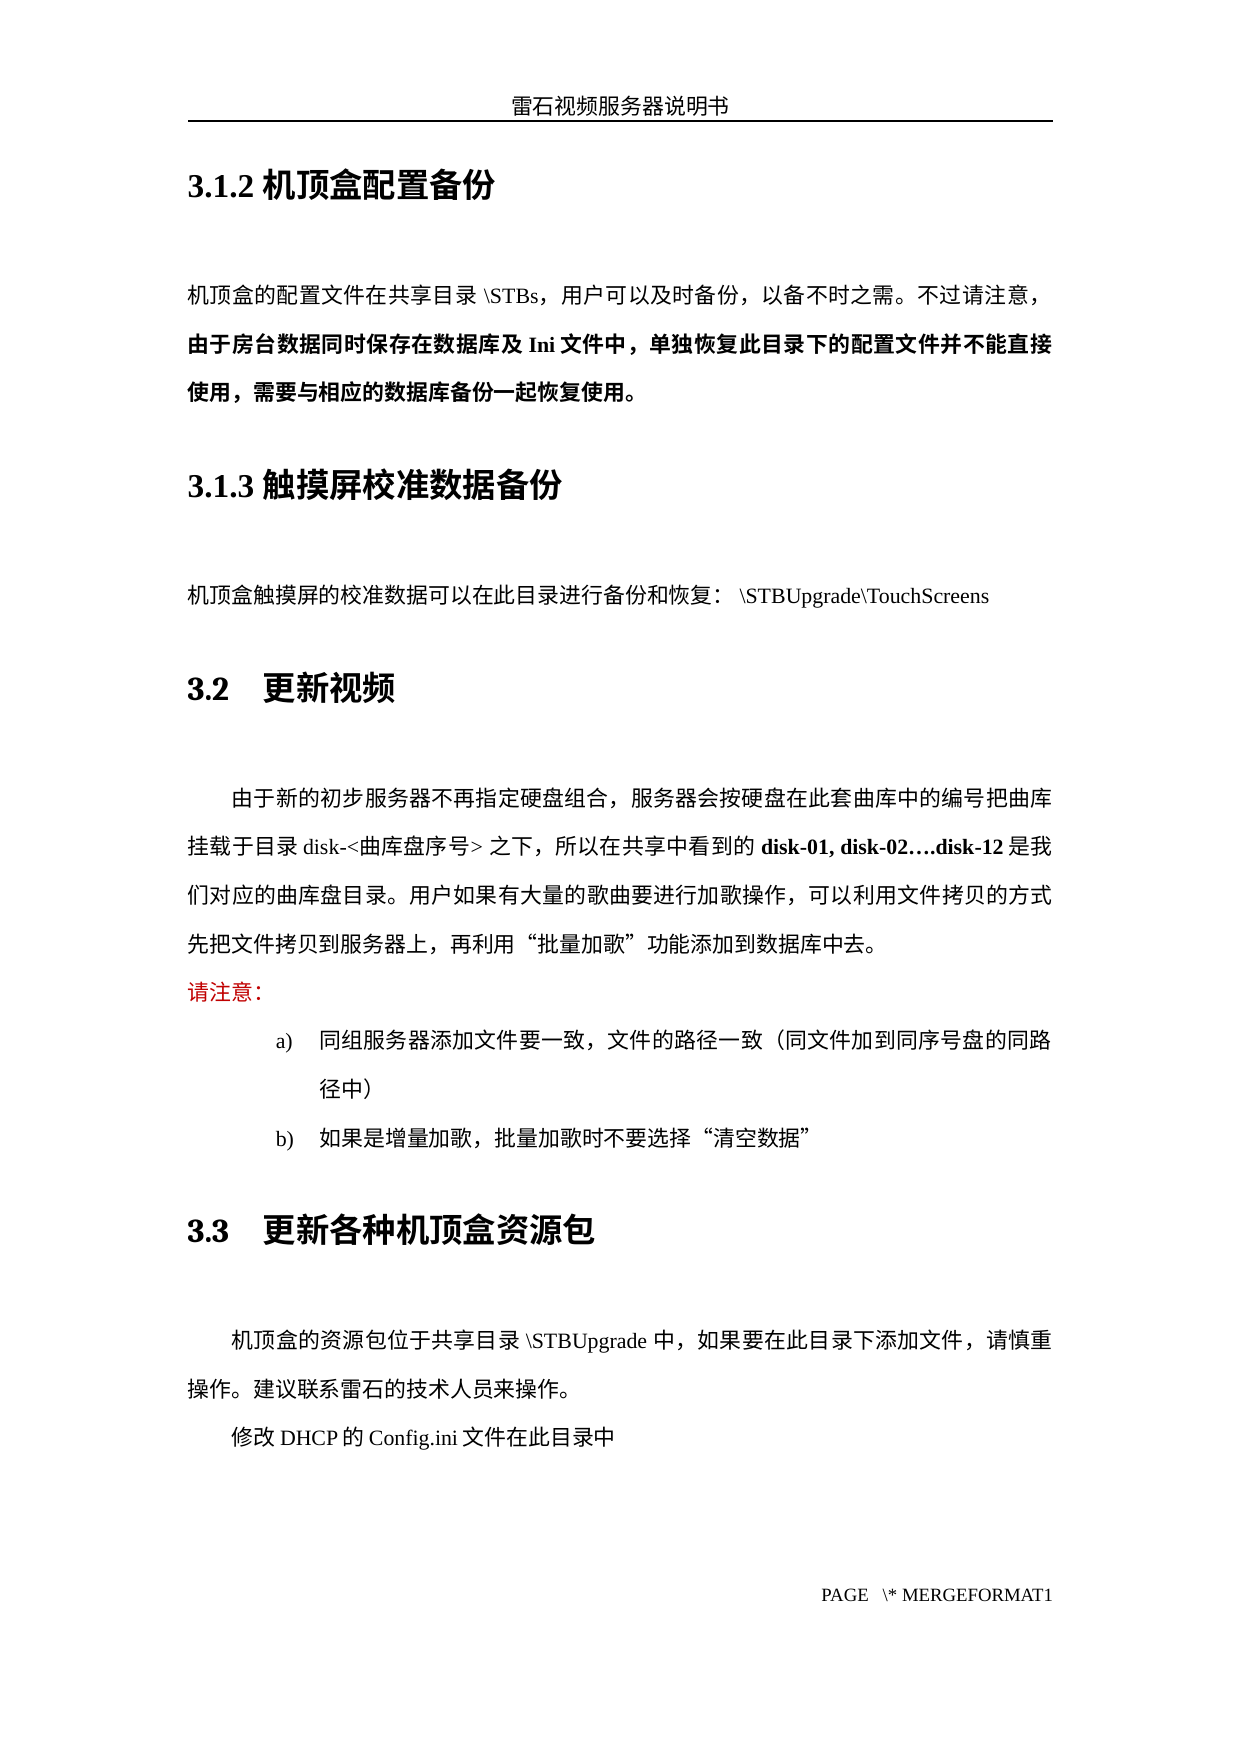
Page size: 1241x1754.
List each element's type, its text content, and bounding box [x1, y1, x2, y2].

subtitle 触摸屏校准数据备份 [187, 450, 1053, 515]
text 机顶盒的资源包位于共享目录 \STBUpgrade 中，如果要在此目录下添加文件，请慎重操作。建议联系雷石的技术人员来操作。 [187, 1323, 1053, 1404]
subtitle 更新视频 [187, 653, 1053, 718]
text 由于新的初步服务器不再指定硬盘组合，服务器会按硬盘在此套曲库中的编号把曲库挂载于目录disk-<曲库盘序号> 之下，所以在共享中看到的 disk-01, disk-02….disk-12是我们对应的曲库盘目录。用户如果有大量的歌曲要进行加歌操作，可以利用文件拷贝的方式先把文件拷贝到服务器上，再利用“批量加歌”功能添加到数据库中去。 [187, 780, 1053, 959]
text 请注意： [187, 975, 1053, 1007]
text 机顶盒的配置文件在共享目录 \STBs，用户可以及时备份，以备不时之需。不过请注意，由于房台数据同时保存在数据库及Ini文件中，单独恢复此目录下的配置文件并不能直接使用，需要与相应的数据库备份一起恢复使用。 [187, 277, 1053, 407]
text 修改DHCP的Config.ini文件在此目录中 [187, 1420, 1053, 1452]
subtitle 更新各种机顶盒资源包 [187, 1196, 1053, 1261]
text 机顶盒触摸屏的校准数据可以在此目录进行备份和恢复： \STBUpgrade\TouchScreens [187, 577, 1053, 610]
list 如果是增量加歌，批量加歌时不要选择“清空数据” [276, 1120, 1053, 1153]
subtitle 机顶盒配置备份 [187, 150, 1053, 215]
list 同组服务器添加文件要一致，文件的路径一致（同文件加到同序号盘的同路径中） [276, 1023, 1053, 1104]
